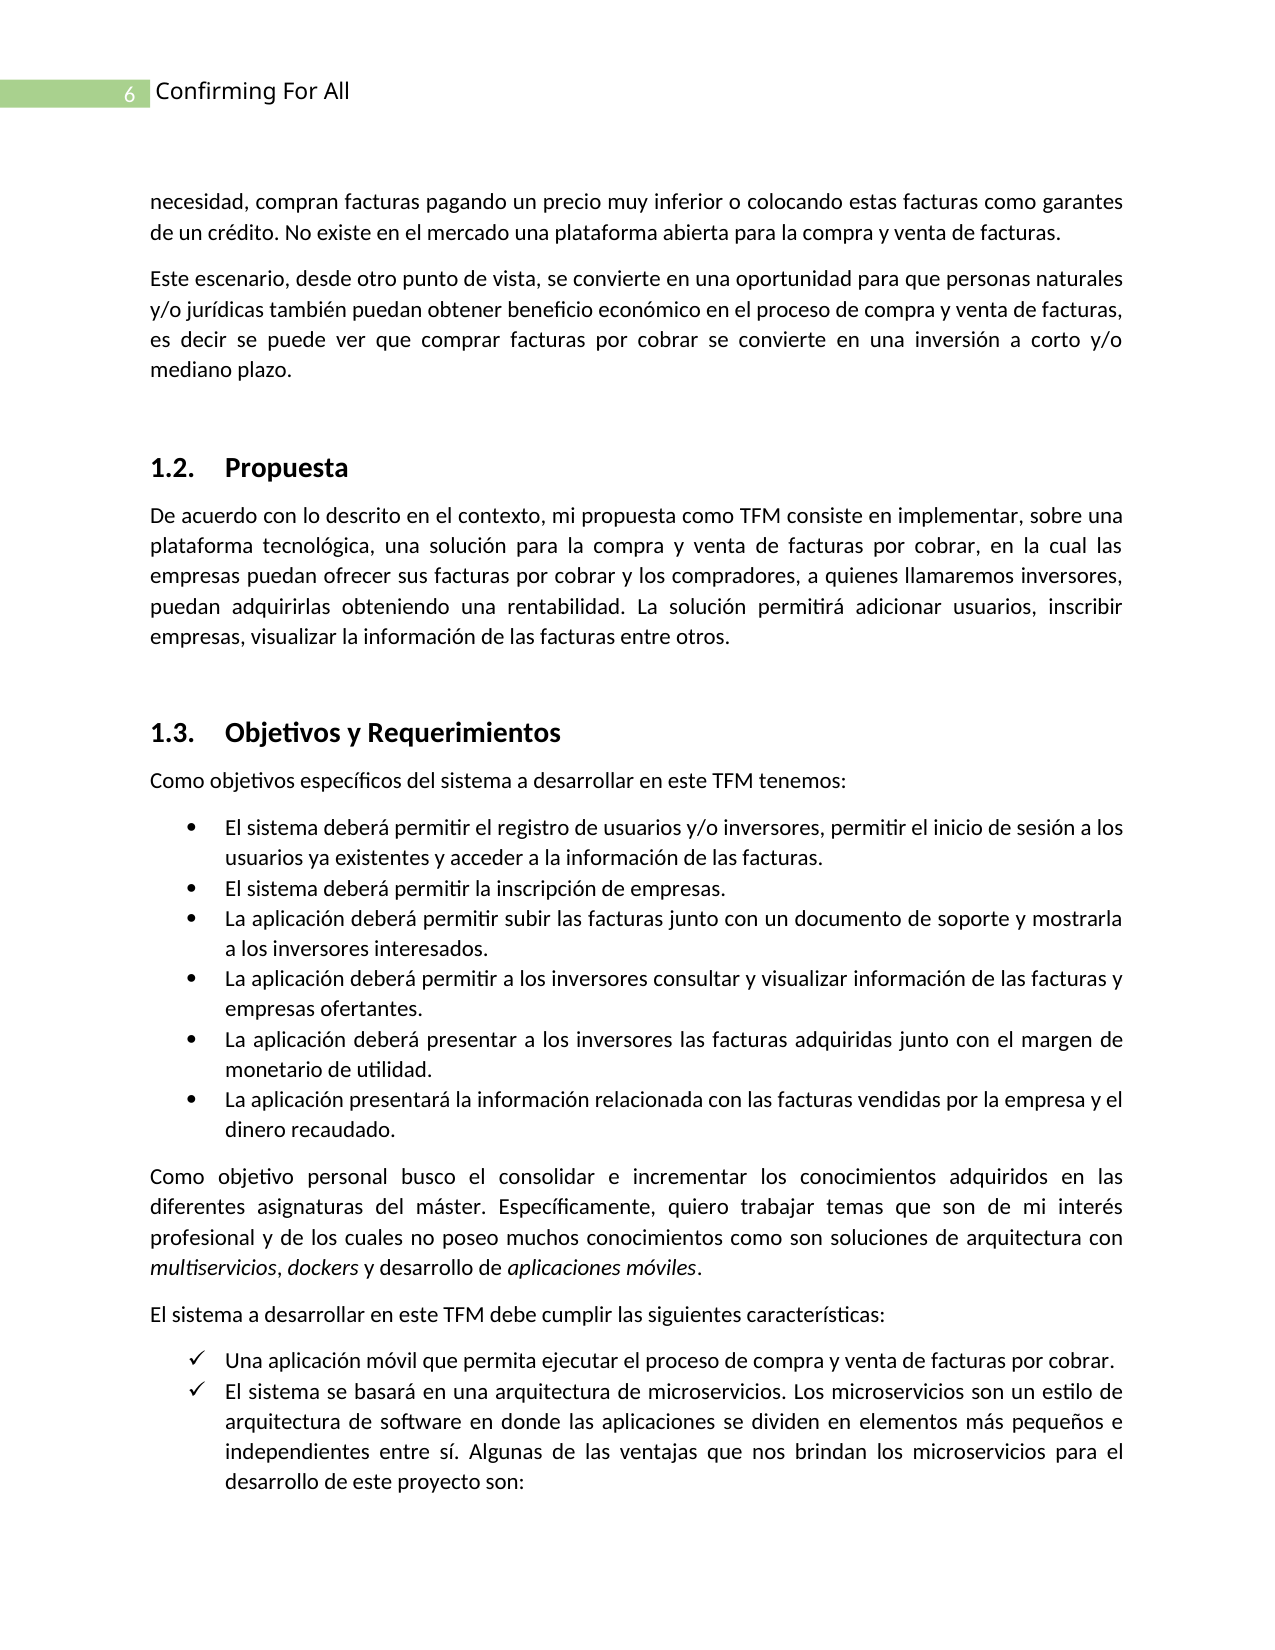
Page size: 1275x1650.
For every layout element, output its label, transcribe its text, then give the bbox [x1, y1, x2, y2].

list Una aplicación móvil que permita ejecutar el proceso de compra y venta de facturas por cobrar. [187, 1347, 1125, 1374]
text Propuesta [150, 449, 1125, 484]
list La aplicación deberá presentar a los inversores las facturas adquiridas junto con el margen de monetario de utilidad. [187, 1025, 1125, 1083]
list La aplicación deberá permitir subir las facturas junto con un documento de soporte y mostrarla a los inversores interesados. [187, 904, 1125, 962]
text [150, 187, 1125, 246]
text Objetivos y Requerimientos [150, 714, 1125, 750]
list El sistema deberá permitir la inscripción de empresas. [187, 874, 1125, 902]
list El sistema deberá permitir el registro de usuarios y/o inversores, permitir el inicio de sesión a los usuarios ya existentes y acceder a la información de las facturas. [187, 813, 1125, 871]
list El sistema se basará en una arquitectura de microservicios. Los microservicios son un estilo de arquitectura de software en donde las aplicaciones se dividen en elementos más pequeños e independientes entre sí. Algunas de las ventajas que nos brindan los microservicios para el desarrollo de este proyecto son: [187, 1377, 1125, 1495]
text Como objetivos específicos del sistema a desarrollar en este TFM tenemos: [150, 766, 1125, 794]
text Este escenario, desde otro punto de vista, se convierte en una oportunidad para que personas naturales y/o jurídicas también puedan obtener beneficio económico en el proceso de compra y venta de facturas, es decir se puede ver que comprar facturas por cobrar se convierte en una inversión a corto y/o mediano plazo. [150, 264, 1125, 383]
text Como objetivo personal busco el consolidar e incrementar los conocimientos adquiridos en las diferentes asignaturas del máster. Específicamente, quiero trabajar temas que son de mi interés profesional y de los cuales no poseo muchos conocimientos como son soluciones de arquitectura con multiservicios, dockers y desarrollo de aplicaciones móviles. [150, 1162, 1125, 1281]
text De acuerdo con lo descrito en el contexto, mi propuesta como TFM consiste en implementar, sobre una plataforma tecnológica, una solución para la compra y venta de facturas por cobrar, en la cual las empresas puedan ofrecer sus facturas por cobrar y los compradores, a quienes llamaremos inversores, puedan adquirirlas obteniendo una rentabilidad. La solución permitirá adicionar usuarios, inscribir empresas, visualizar la información de las facturas entre otros. [150, 501, 1125, 650]
list La aplicación deberá permitir a los inversores consultar y visualizar información de las facturas y empresas ofertantes. [187, 964, 1125, 1022]
list La aplicación presentará la información relacionada con las facturas vendidas por la empresa y el dinero recaudado. [187, 1085, 1125, 1143]
text El sistema a desarrollar en este TFM debe cumplir las siguientes características: [150, 1300, 1125, 1328]
